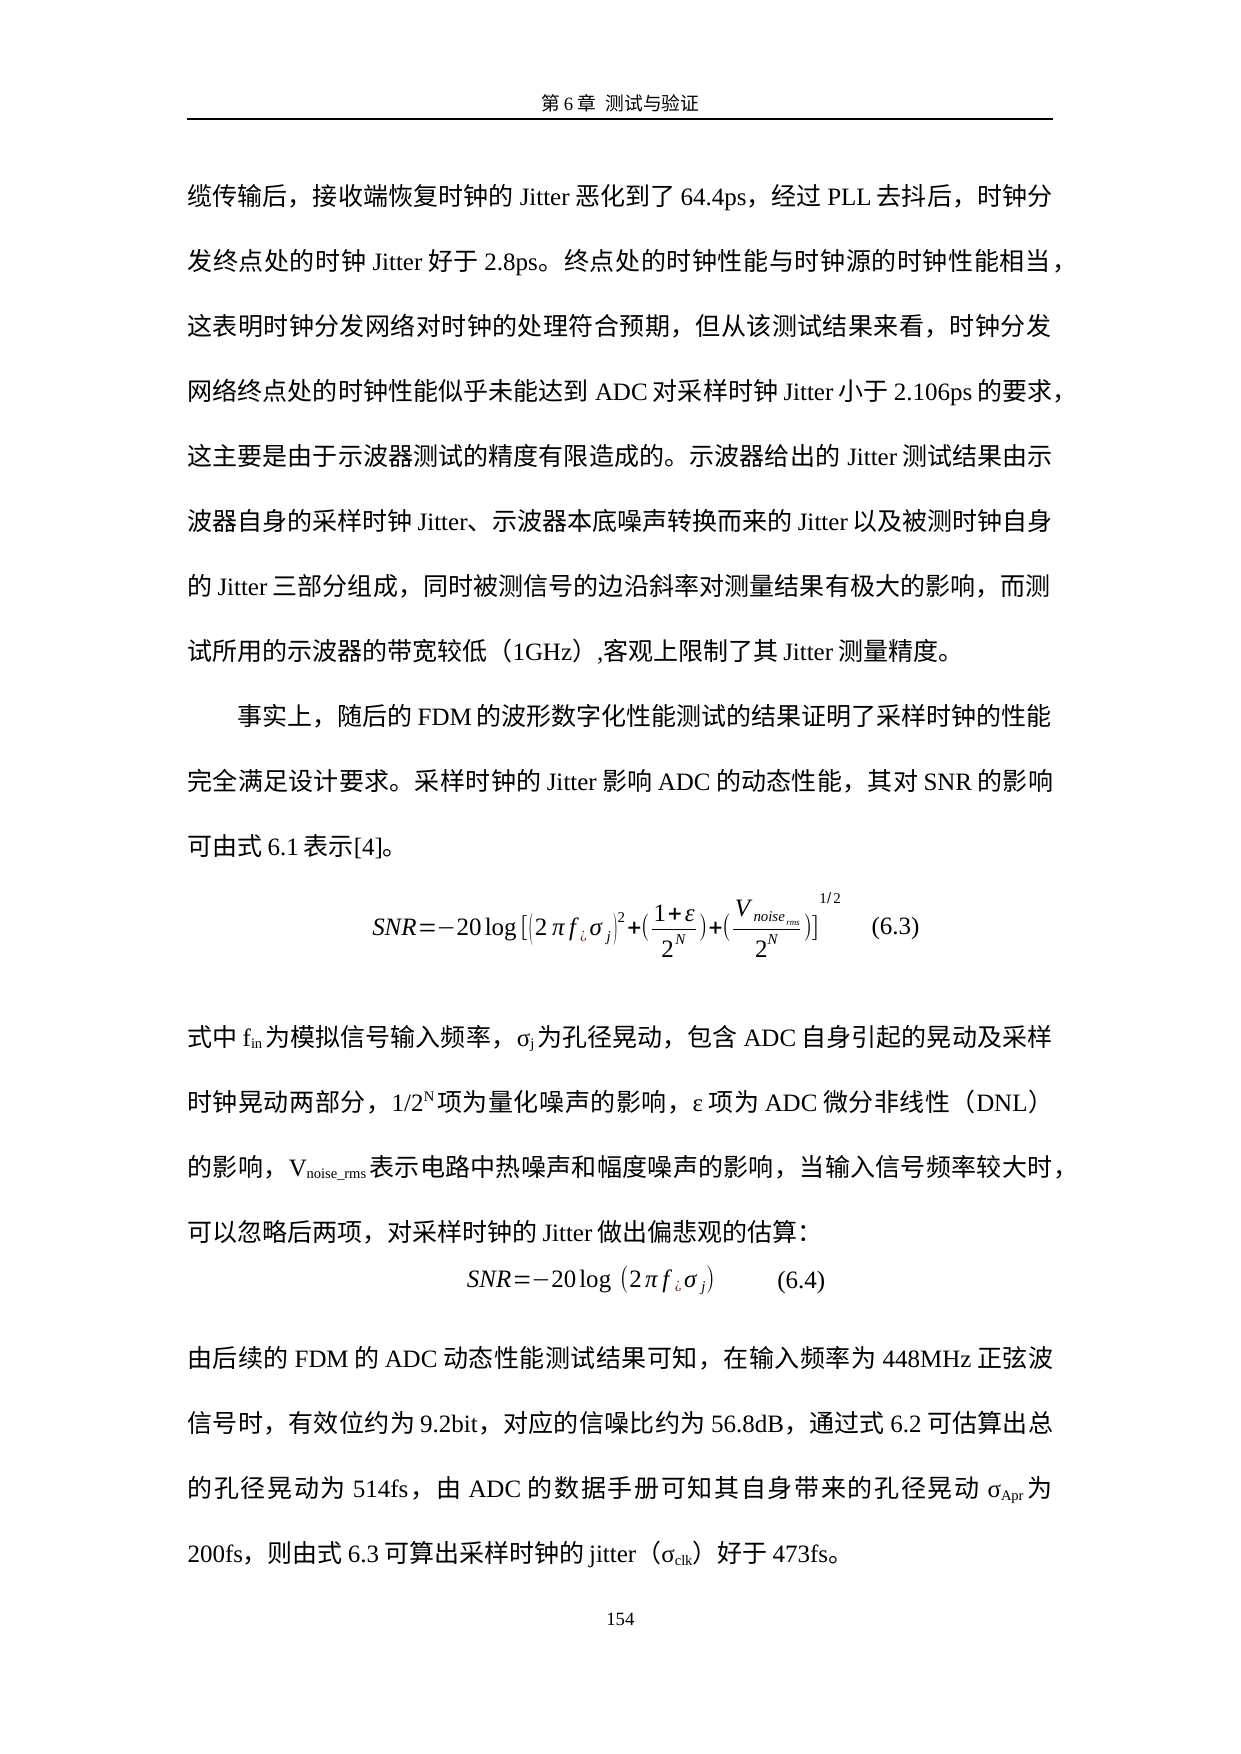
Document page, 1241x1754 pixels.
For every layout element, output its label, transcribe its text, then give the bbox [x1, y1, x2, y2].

text 由后续的FDM的ADC动态性能测试结果可知，在输入频率为448MHz正弦波信号时，有效位约为9.2bit，对应的信噪比约为56.8dB，通过式6.2可估算出总的孔径晃动为514fs，由ADC的数据手册可知其自身带来的孔径晃动σApr为200fs，则由式6.3可算出采样时钟的jitter（σclk）好于473fs。 [187, 1324, 1053, 1584]
text 事实上，随后的FDM的波形数字化性能测试的结果证明了采样时钟的性能完全满足设计要求。采样时钟的Jitter影响ADC的动态性能，其对SNR的影响可由式6.1表示[4]。 [187, 682, 1053, 877]
text (6.3) [187, 877, 1053, 974]
text (6.4) [187, 1263, 1053, 1296]
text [187, 162, 1053, 682]
text 式中fin为模拟信号输入频率，σj为孔径晃动，包含ADC自身引起的晃动及采样时钟晃动两部分，1/2N项为量化噪声的影响，ε项为ADC微分非线性（DNL）的影响，Vnoise_rms表示电路中热噪声和幅度噪声的影响，当输入信号频率较大时，可以忽略后两项，对采样时钟的Jitter做出偏悲观的估算： [187, 1003, 1053, 1263]
